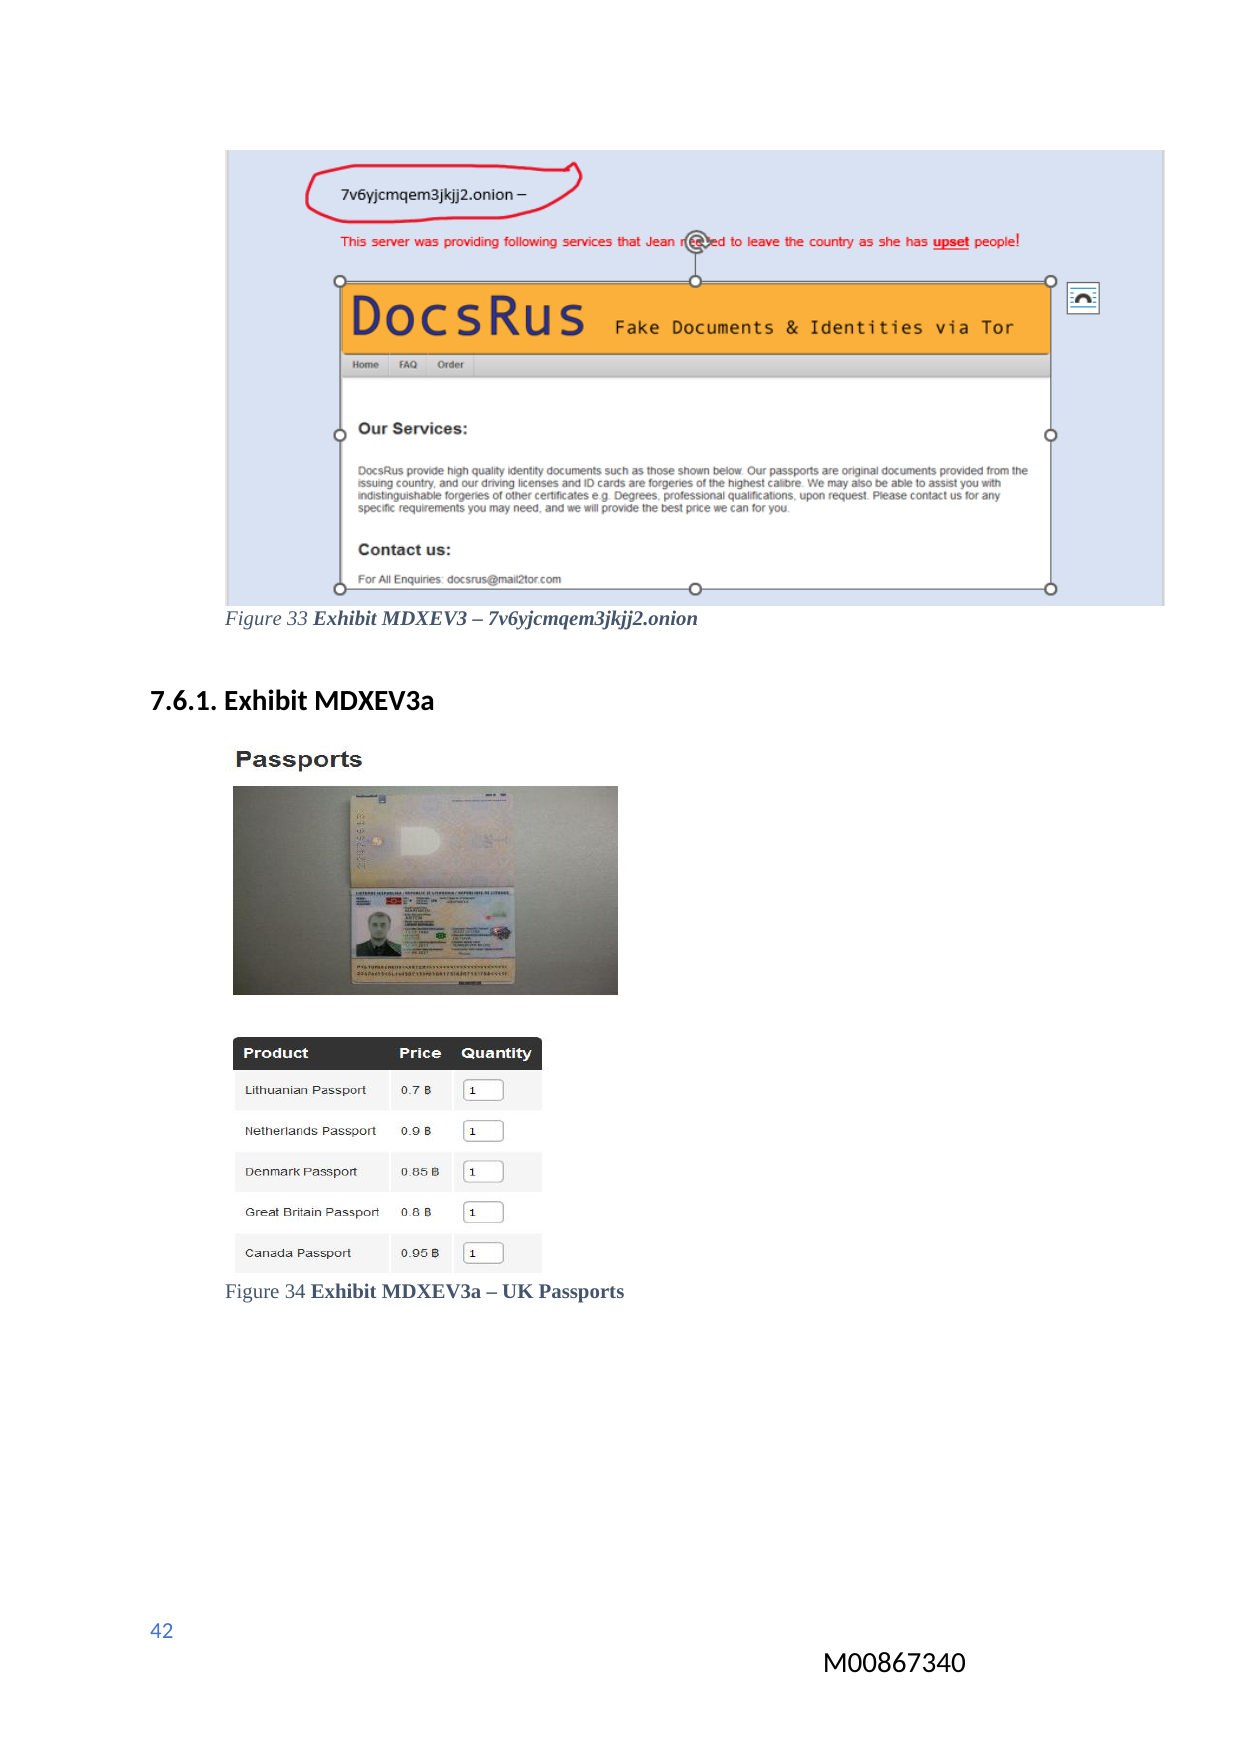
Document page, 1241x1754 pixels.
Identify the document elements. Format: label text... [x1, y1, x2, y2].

picture [225, 746, 709, 1280]
picture [225, 150, 1166, 606]
subtitle 7.6.1. Exhibit MDXEV3a [150, 682, 1090, 718]
